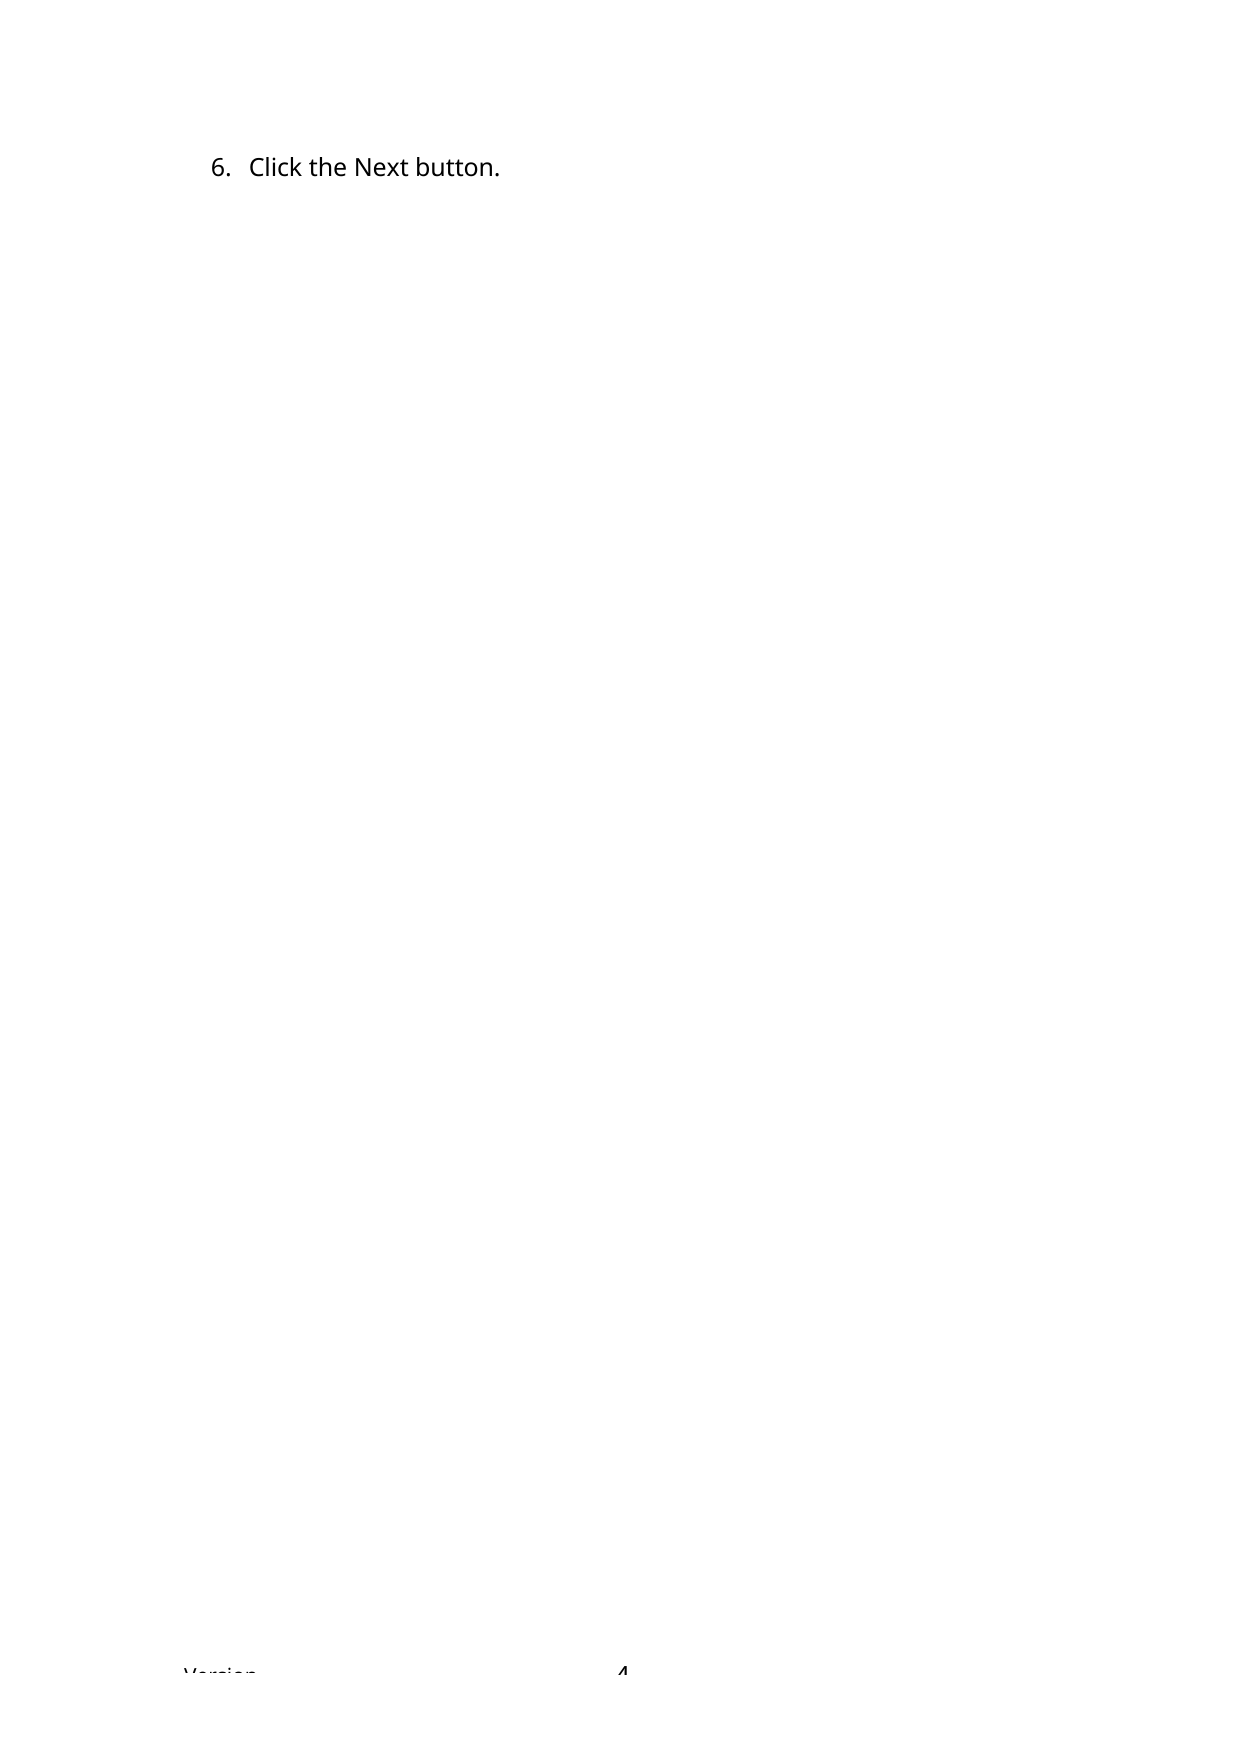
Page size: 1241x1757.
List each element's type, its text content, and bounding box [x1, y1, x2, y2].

list Click the Next button. [211, 150, 1134, 184]
